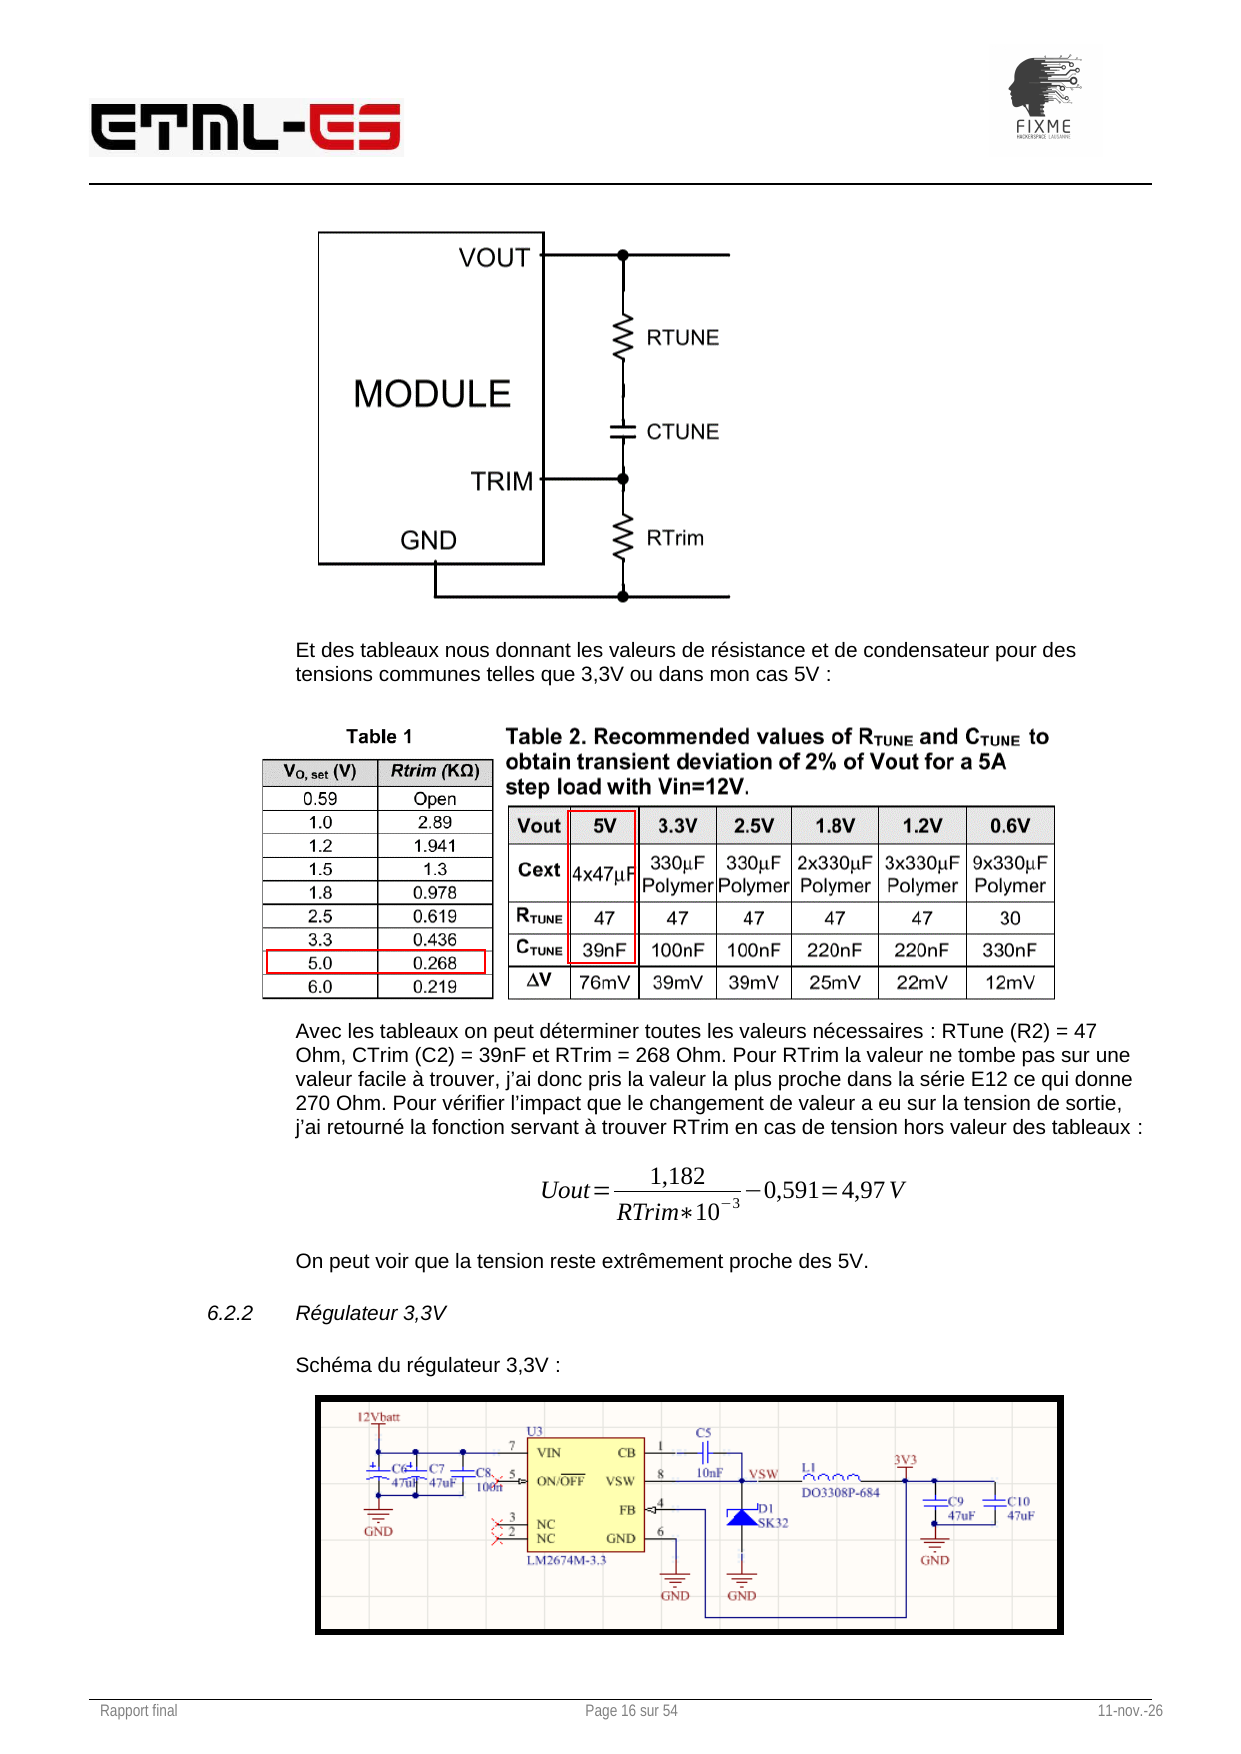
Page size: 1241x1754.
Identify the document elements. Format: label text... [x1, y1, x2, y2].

subtitle Régulateur 3,3V [207, 1301, 1152, 1325]
text Et des tableaux nous donnant les valeurs de résistance et de condensateur pour des tensions communes telles que 3,3V ou dans mon cas 5V : [295, 637, 1152, 685]
text Schéma du régulateur 3,3V : [295, 1353, 1152, 1377]
picture [88, 98, 405, 157]
picture [253, 715, 1119, 1018]
picture [295, 208, 770, 614]
text On peut voir que la tension reste extrêmement proche des 5V. [295, 1249, 1152, 1273]
picture [321, 1402, 1057, 1629]
picture [988, 44, 1104, 157]
